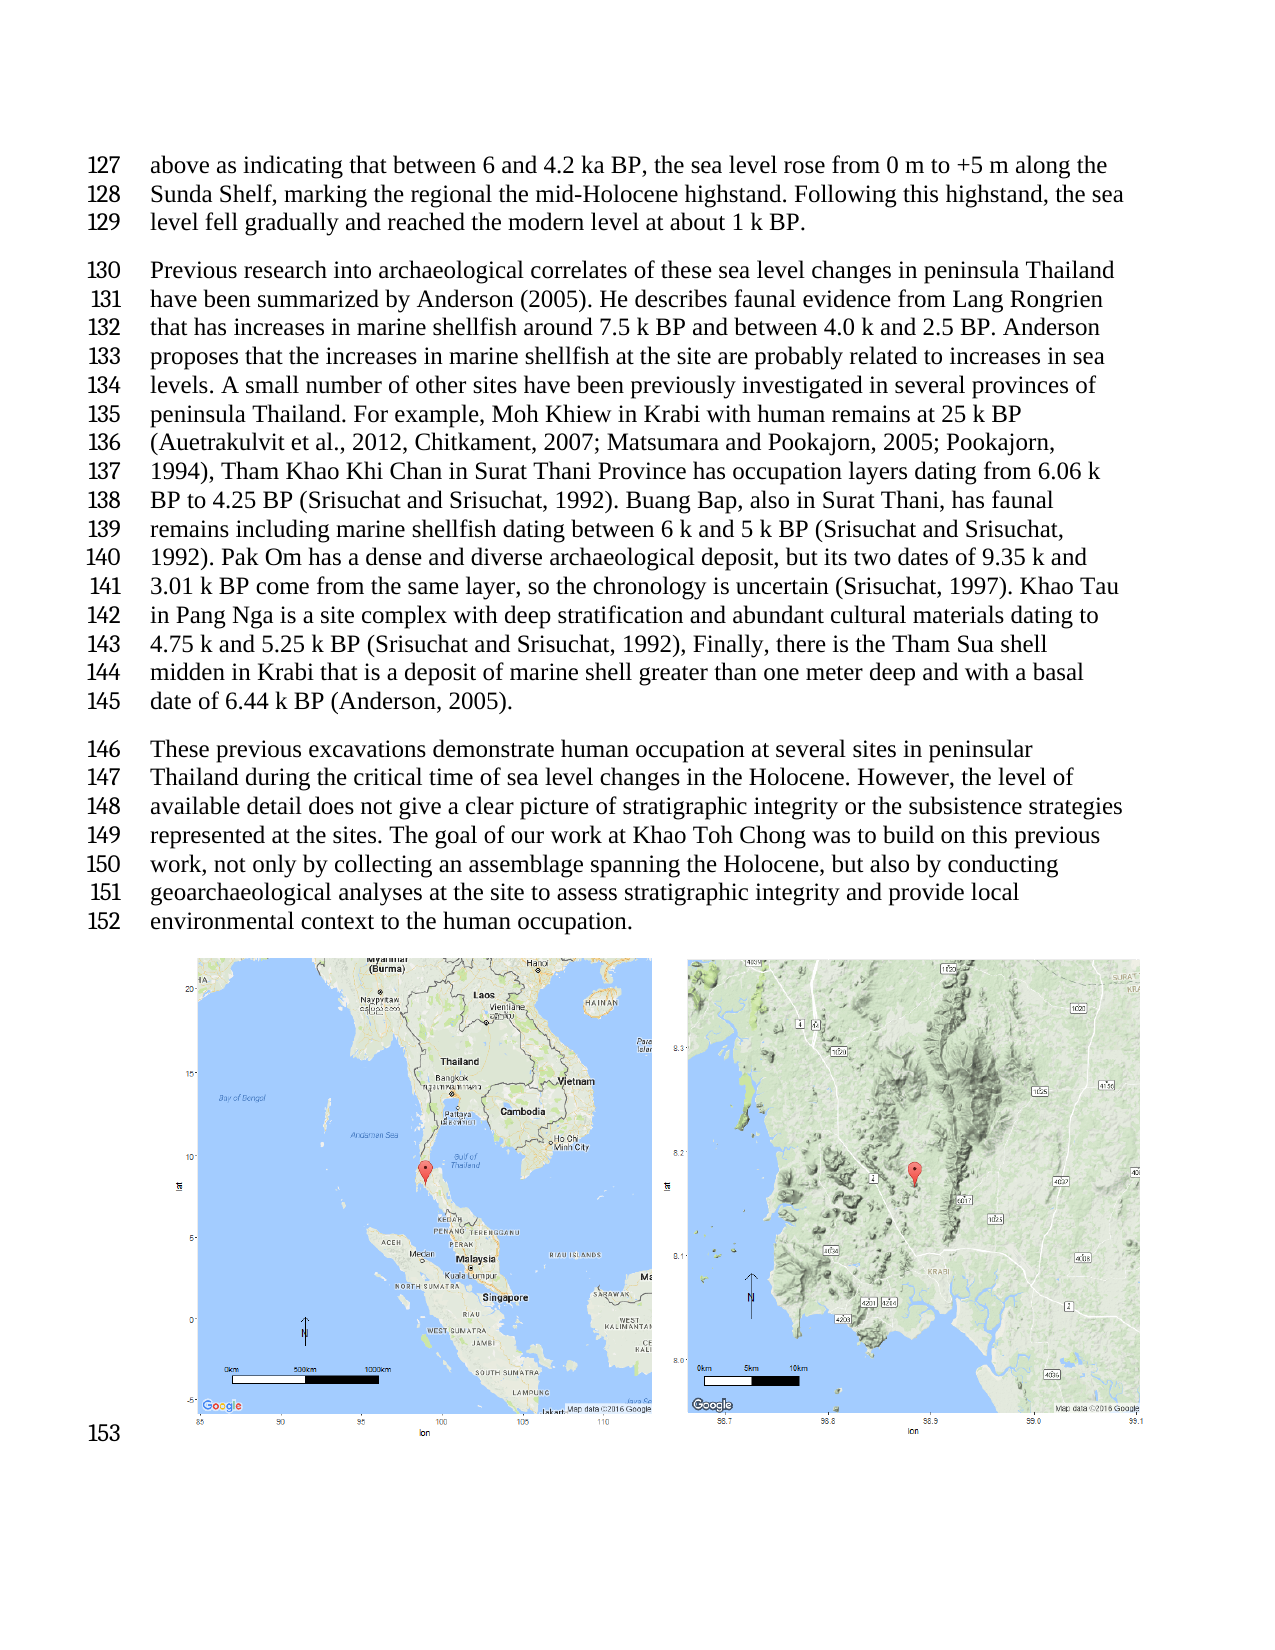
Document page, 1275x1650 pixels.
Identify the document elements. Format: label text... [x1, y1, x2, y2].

picture [168, 953, 1144, 1442]
text Previous research into archaeological correlates of these sea level changes in peninsula Thailand have been summarized by Anderson (2005). He describes faunal evidence from Lang Rongrien that has increases in marine shellfish around 7.5 k BP and between 4.0 k and 2.5 BP. Anderson proposes that the increases in marine shellfish at the site are probably related to increases in sea levels. A small number of other sites have been previously investigated in several provinces of peninsula Thailand. For example, Moh Khiew in Krabi with human remains at 25 k BP (Auetrakulvit et al., 2012, Chitkament, 2007; Matsumara and Pookajorn, 2005; Pookajorn, 1994), Tham Khao Khi Chan in Surat Thani Province has occupation layers dating from 6.06 k BP to 4.25 BP (Srisuchat and Srisuchat, 1992). Buang Bap, also in Surat Thani, has faunal remains including marine shellfish dating between 6 k and 5 k BP (Srisuchat and Srisuchat, 1992). Pak Om has a dense and diverse archaeological deposit, but its two dates of 9.35 k and 3.01 k BP come from the same layer, so the chronology is uncertain (Srisuchat, 1997). Khao Tau in Pang Nga is a site complex with deep stratification and abundant cultural materials dating to 4.75 k and 5.25 k BP (Srisuchat and Srisuchat, 1992), Finally, there is the Tham Sua shell midden in Krabi that is a deposit of marine shell greater than one meter deep and with a basal date of 6.44 k BP (Anderson, 2005). [150, 255, 1125, 715]
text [150, 150, 1125, 236]
text These previous excavations demonstrate human occupation at several sites in peninsular Thailand during the critical time of sea level changes in the Holocene. However, the level of available detail does not give a clear picture of stratigraphic integrity or the subsistence strategies represented at the sites. The goal of our work at Khao Toh Chong was to build on this previous work, not only by collecting an assemblage spanning the Holocene, but also by conducting geoarchaeological analyses at the site to assess stratigraphic integrity and provide local environmental context to the human occupation. [150, 734, 1125, 935]
